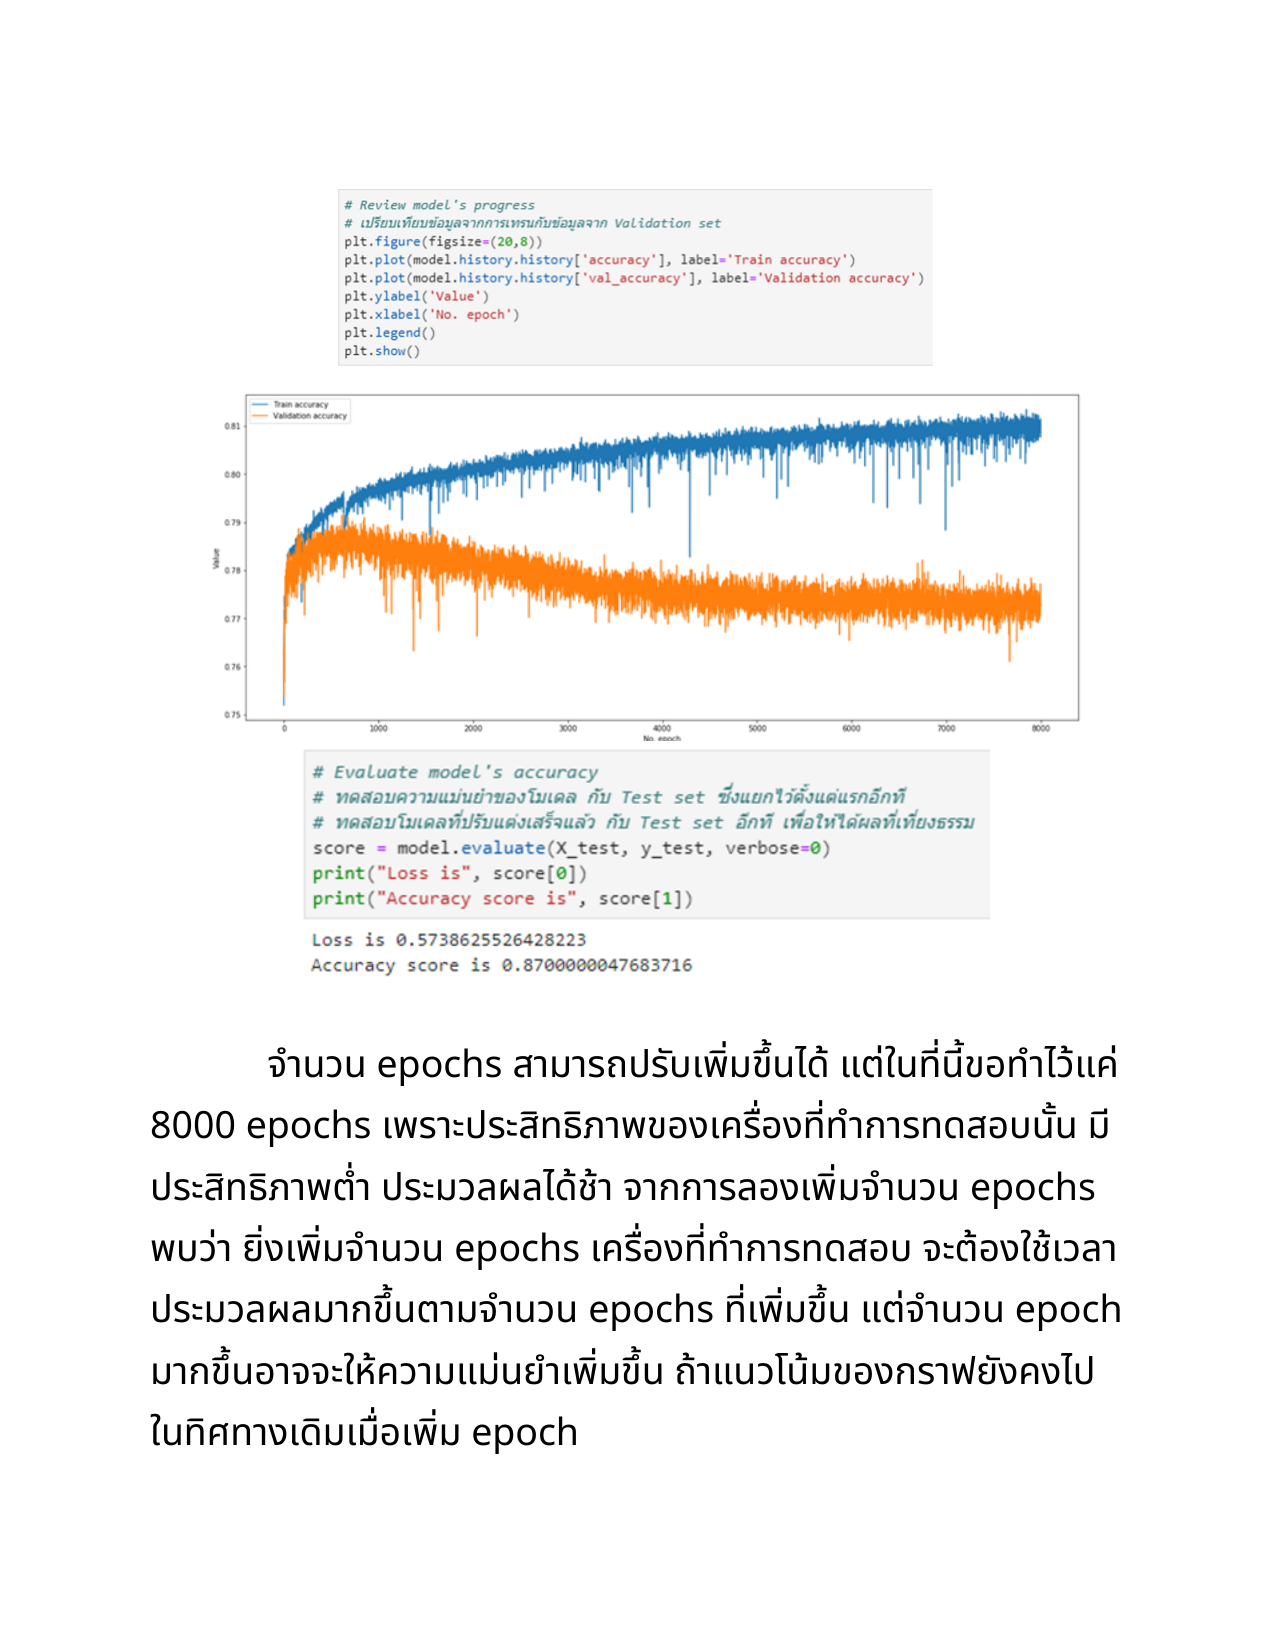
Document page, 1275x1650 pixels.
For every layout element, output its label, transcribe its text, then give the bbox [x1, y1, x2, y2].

picture [207, 388, 1086, 983]
text จำนวน epochs สามารถปรับเพิ่มขึ้นได้ แต่ในที่นี้ขอทำไว้แค่ 8000 epochs เพราะประสิทธิภาพของเครื่องที่ทำการทดสอบนั้น มีประสิทธิภาพต่ำ ประมวลผลได้ช้า จากการลองเพิ่มจำนวน epochs พบว่า ยิ่งเพิ่มจำนวน epochs เครื่องที่ทำการทดสอบ จะต้องใช้เวลาประมวลผลมากขึ้นตามจำนวน epochs ที่เพิ่มขึ้น แต่จำนวน epoch มากขึ้นอาจจะให้ความแม่นยำเพิ่มขึ้น ถ้าแนวโน้มของกราฟยังคงไปในทิศทางเดิมเมื่อเพิ่ม epoch [150, 1037, 1125, 1462]
picture [337, 189, 933, 369]
